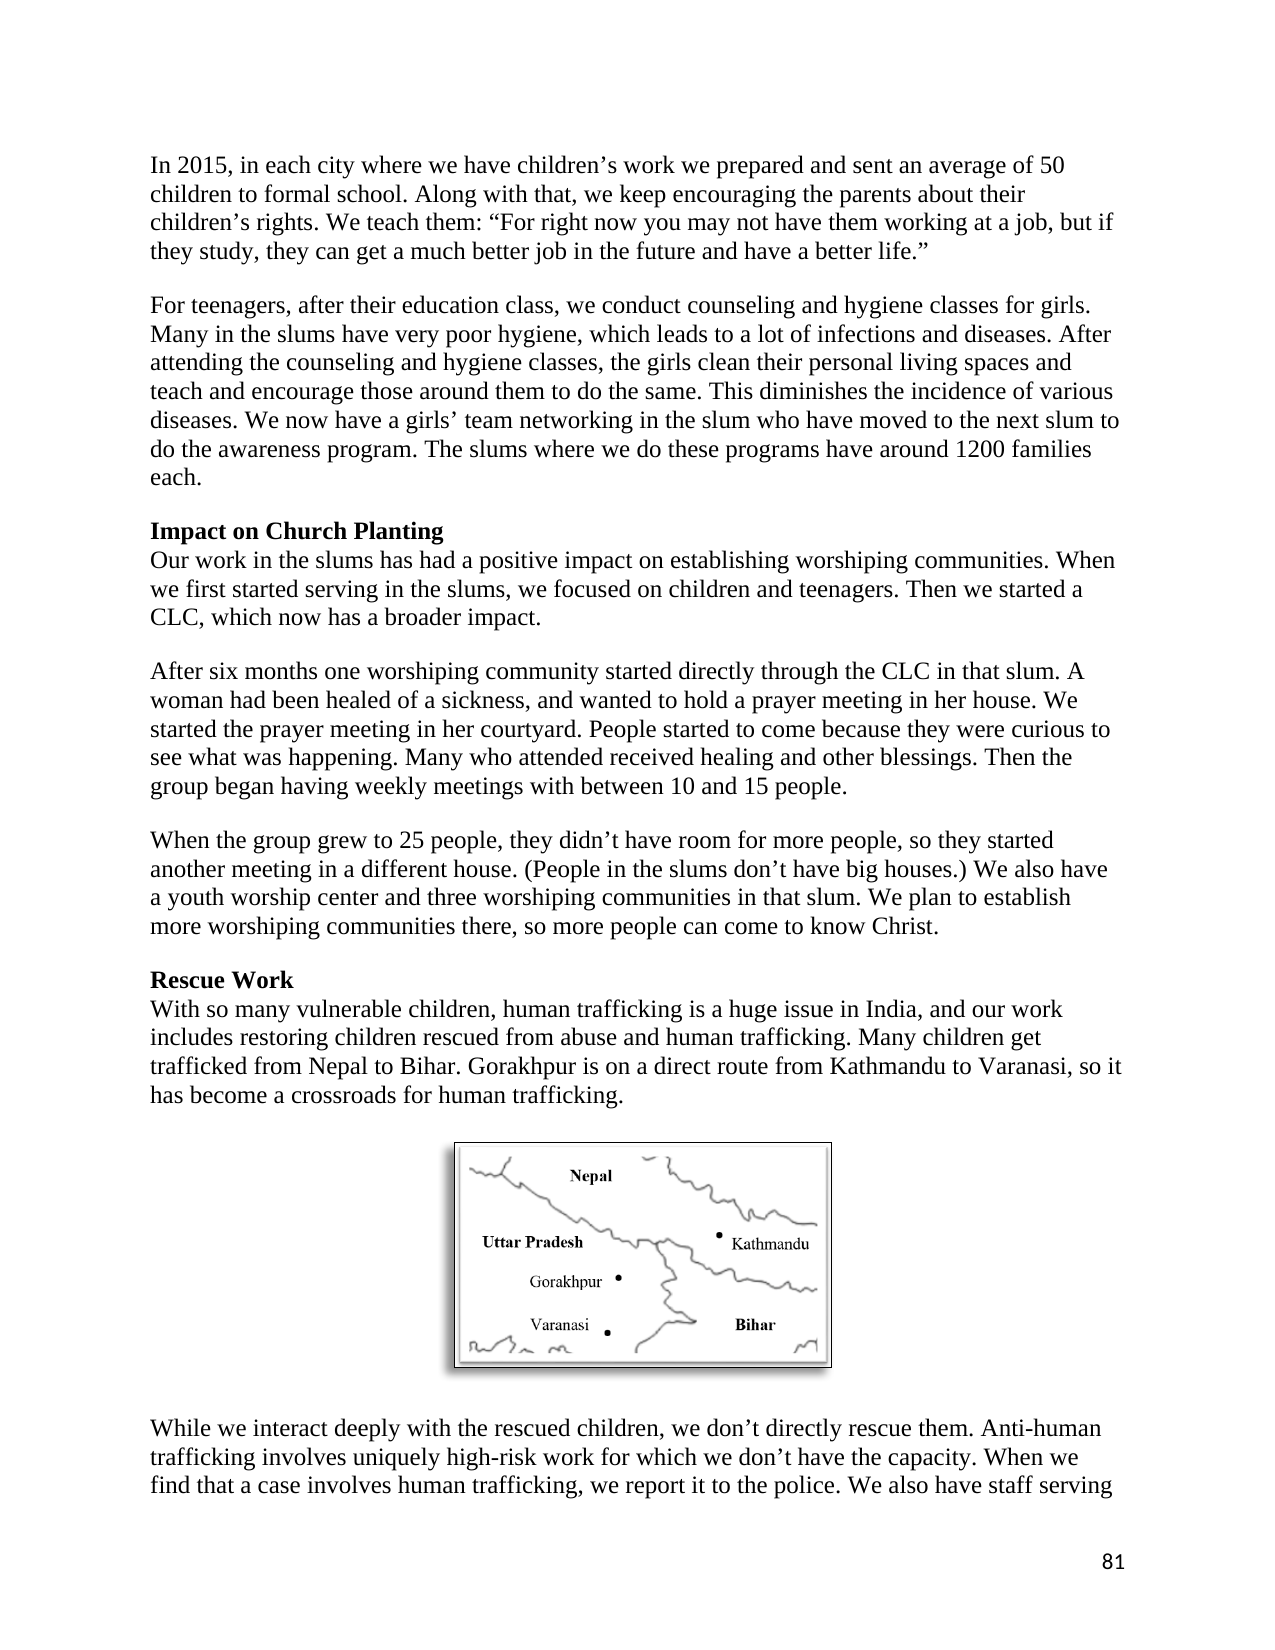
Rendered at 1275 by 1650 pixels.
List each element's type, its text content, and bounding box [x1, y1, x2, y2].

text Our work in the slums has had a positive impact on establishing worshiping communities. When we first started serving in the slums, we focused on children and teenagers. Then we started a CLC, which now has a broader impact. [150, 545, 1125, 631]
text Rescue Work [150, 965, 1125, 994]
picture [455, 1143, 831, 1367]
text In 2015, in each city where we have children’s work we prepared and sent an average of 50 children to formal school. Along with that, we keep encouraging the parents about their children’s rights. We teach them: “For right now you may not have them working at a job, but if they study, they can get a much better job in the future and have a better life.” [150, 150, 1125, 265]
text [150, 1413, 1125, 1499]
text Impact on Church Planting [150, 516, 1125, 545]
text For teenagers, after their education class, we conduct counseling and hygiene classes for girls. Many in the slums have very poor hygiene, which leads to a lot of infections and diseases. After attending the counseling and hygiene classes, the girls clean their personal living spaces and teach and encourage those around them to do the same. This diminishes the incidence of various diseases. We now have a girls’ team networking in the slum who have moved to the next slum to do the awareness program. The slums where we do these programs have around 1200 families each. [150, 290, 1125, 491]
text When the group grew to 25 people, they didn’t have room for more people, so they started another meeting in a different house. (People in the slums don’t have big houses.) We also have a youth worship center and three worshiping communities in that slum. We plan to establish more worshiping communities there, so more people can come to know Christ. [150, 825, 1125, 940]
text With so many vulnerable children, human trafficking is a huge issue in India, and our work includes restoring children rescued from abuse and human trafficking. Many children get trafficked from Nepal to Bihar. Gorakhpur is on a direct route from Kathmandu to Varanasi, so it has become a crossroads for human trafficking. [150, 994, 1125, 1109]
text After six months one worshiping community started directly through the CLC in that slum. A woman had been healed of a sickness, and wanted to hold a prayer meeting in her house. We started the prayer meeting in her courtyard. People started to come because they were curious to see what was happening. Many who attended received healing and other blessings. Then the group began having weekly meetings with between 10 and 15 people. [150, 656, 1125, 800]
